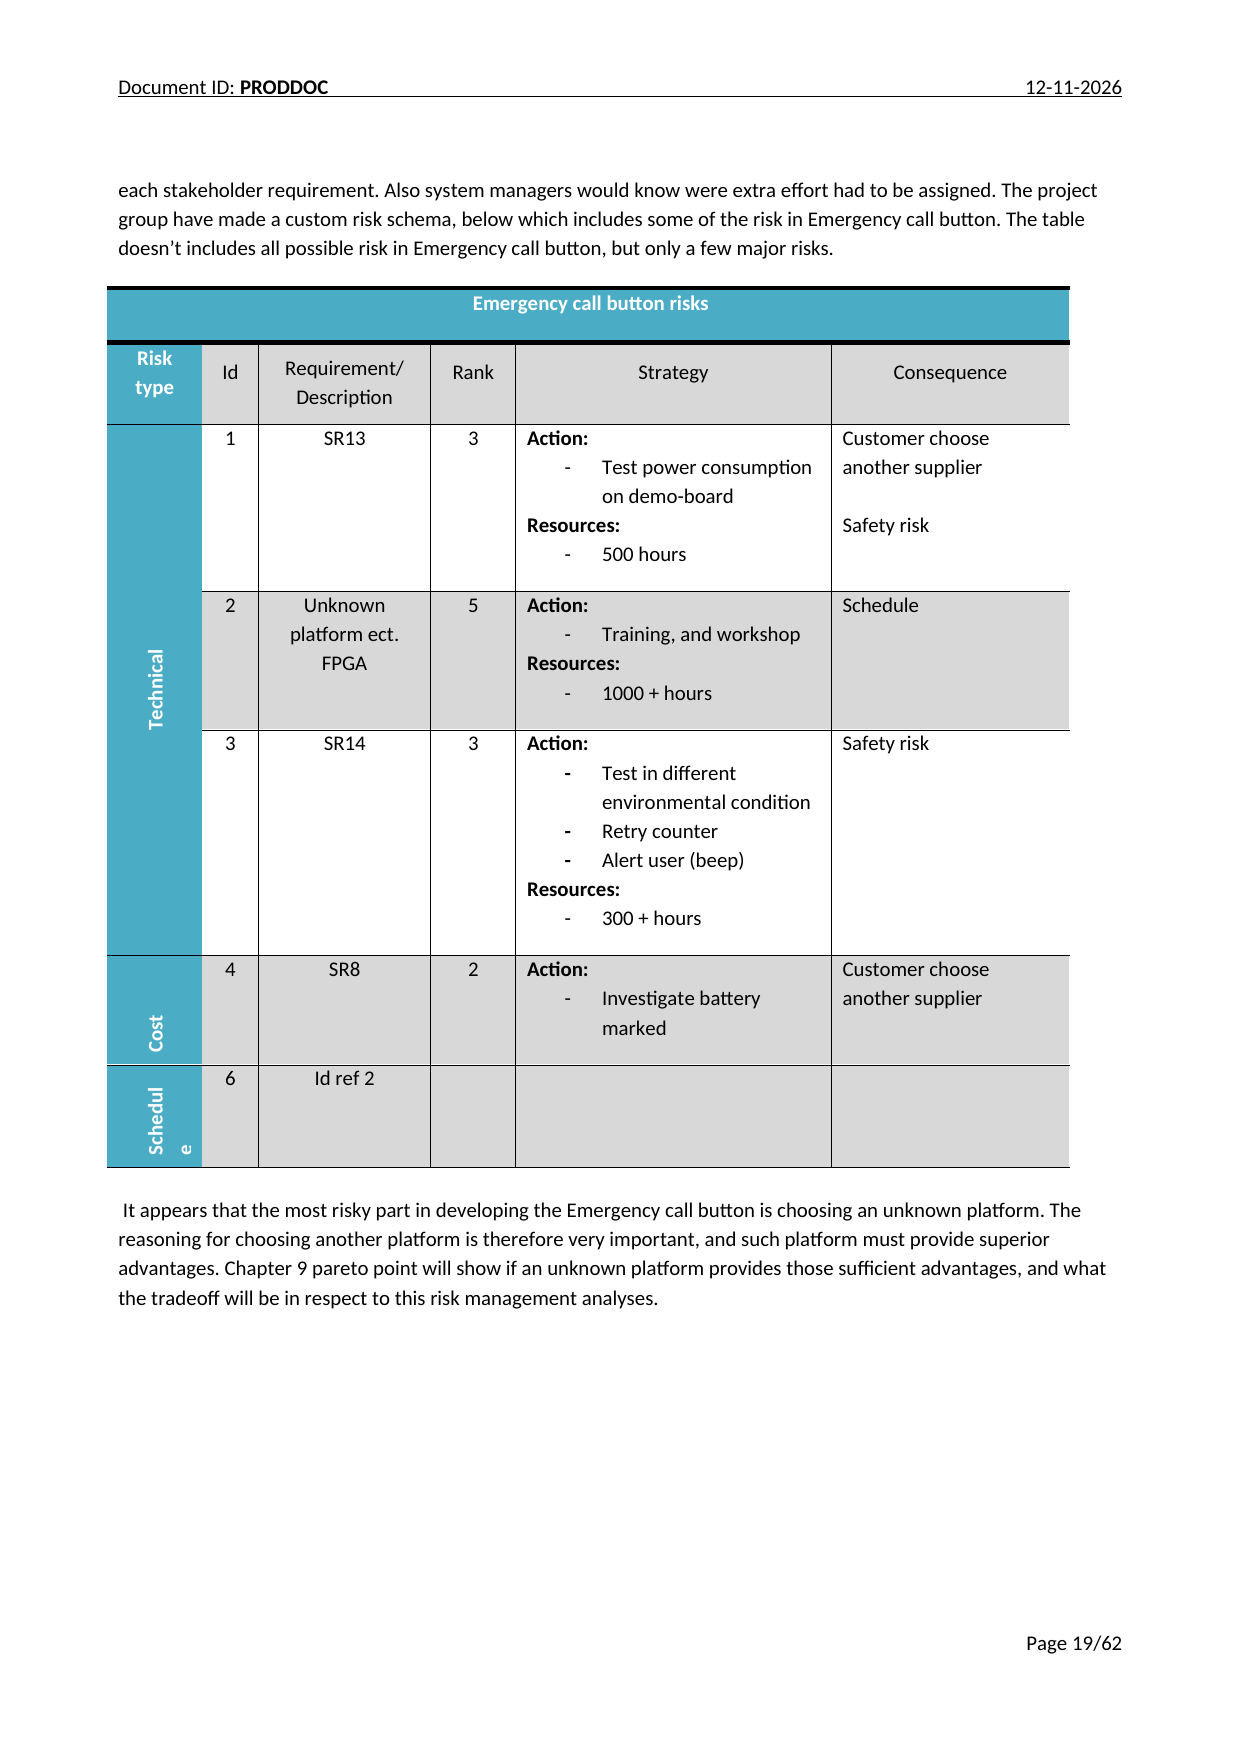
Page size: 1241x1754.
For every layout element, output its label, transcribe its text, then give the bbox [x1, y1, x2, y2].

table_cell SR13 [259, 425, 430, 591]
table_cell 4 [202, 956, 258, 1064]
table_cell 1 [202, 425, 258, 591]
table_cell Customer choose another supplier [832, 956, 1069, 1064]
table_cell 3 [202, 731, 258, 955]
table_cell 6 [202, 1066, 258, 1167]
text It appears that the most risky part in developing the Emergency call button is choosing an unknown platform. The reasoning for choosing another platform is therefore very important, and such platform must provide superior advantages. Chapter 9 pareto point will show if an unknown platform provides those sufficient advantages, and what the tradeoff will be in respect to this risk management analyses. [118, 1197, 1122, 1310]
table_cell [431, 1066, 515, 1167]
table_cell Id [202, 345, 258, 424]
table_cell Unknown platform ect. FPGA [259, 592, 430, 729]
table_cell Schedule [107, 1066, 202, 1167]
table_cell 3 [431, 731, 515, 955]
table_cell SR14 [259, 731, 430, 955]
table_cell Rank [431, 345, 515, 424]
table_cell [832, 1066, 1069, 1167]
table_cell Schedule [832, 592, 1069, 729]
table_cell [516, 1066, 831, 1167]
table_cell Risk type [107, 345, 202, 424]
table_cell Action: Investigate battery marked [516, 956, 831, 1064]
table_cell 2 [431, 956, 515, 1064]
table_cell Cost [107, 956, 202, 1064]
table_cell Strategy [516, 345, 831, 424]
table_cell SR8 [259, 956, 430, 1064]
table_cell Action: Test in different environmental condition Retry counter Alert user (beep) Resources: 300 + hours [516, 731, 831, 955]
table_cell Technical [107, 425, 202, 955]
table_cell Id ref 2 [259, 1066, 430, 1167]
table_cell Consequence [832, 345, 1069, 424]
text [118, 177, 1122, 261]
table_cell Action: Test power consumption on demo-board Resources: 500 hours [516, 425, 831, 591]
table_header Emergency call button risks [107, 290, 831, 340]
table_cell Action: Training, and workshop Resources: 1000 + hours [516, 592, 831, 729]
table_cell 5 [431, 592, 515, 729]
table_header [831, 290, 1069, 340]
table_cell Safety risk [832, 731, 1069, 955]
table_cell Customer choose another supplier Safety risk [832, 425, 1069, 591]
table_cell 2 [202, 592, 258, 729]
table_cell 3 [431, 425, 515, 591]
table_cell Requirement/ Description [259, 345, 430, 424]
